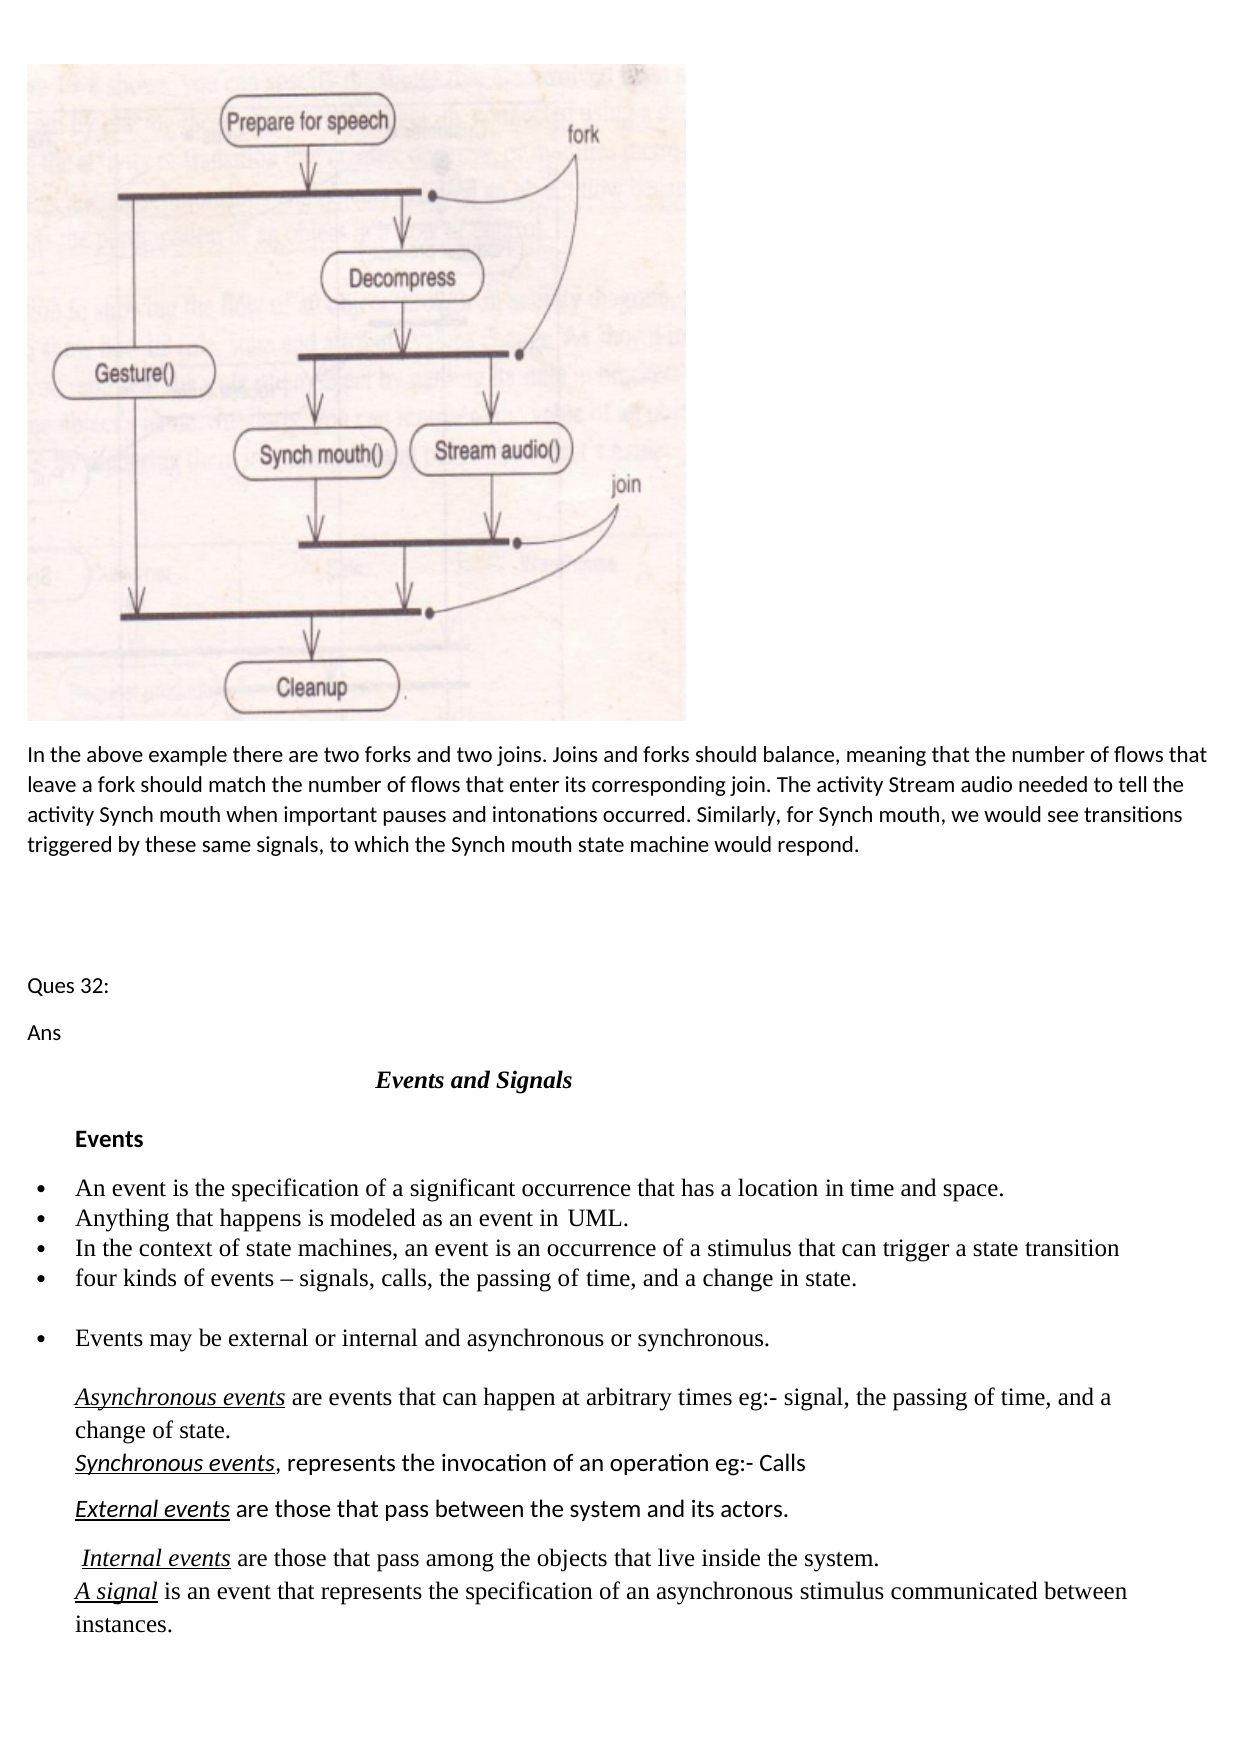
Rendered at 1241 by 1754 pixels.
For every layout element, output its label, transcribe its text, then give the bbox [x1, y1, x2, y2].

list In the context of state machines, an event is an occurrence of a stimulus that can trigger a state transition [37, 1233, 1211, 1262]
list An event is the specification of a significant occurrence that has a location in time and space. [37, 1173, 1211, 1202]
text External events are those that pass between the system and its actors. [75, 1493, 1211, 1524]
list Events may be external or internal and asynchronous or synchronous. [37, 1323, 1211, 1352]
subtitle Events and Signals [375, 1065, 1211, 1093]
text Internal events are those that pass among the objects that live inside the system. [81, 1543, 1211, 1572]
picture [27, 64, 686, 721]
text Ques 32: [27, 971, 1211, 999]
text In the above example there are two forks and two joins. Joins and forks should balance, meaning that the number of flows that leave a fork should match the number of flows that enter its corresponding join. The activity Stream audio needed to tell the activity Synch mouth when important pauses and intonations occurred. Similarly, for Synch mouth, we would see transitions triggered by these same signals, to which the Synch mouth state machine would respond. [27, 740, 1211, 858]
text Ans [27, 1018, 1211, 1046]
list Anything that happens is modeled as an event in UML. [37, 1203, 1211, 1232]
text Asynchronous events are events that can happen at arbitrary times eg:- signal, the passing of time, and a change of state. [75, 1382, 1161, 1444]
text Events [75, 1123, 1211, 1154]
text A signal is an event that represents the specification of an asynchronous stimulus communicated between instances. [75, 1576, 1211, 1638]
list four kinds of events – signals, calls, the passing of time, and a change in state. [37, 1263, 1211, 1292]
text Synchronous events, represents the invocation of an operation eg:- Calls [75, 1448, 1211, 1477]
